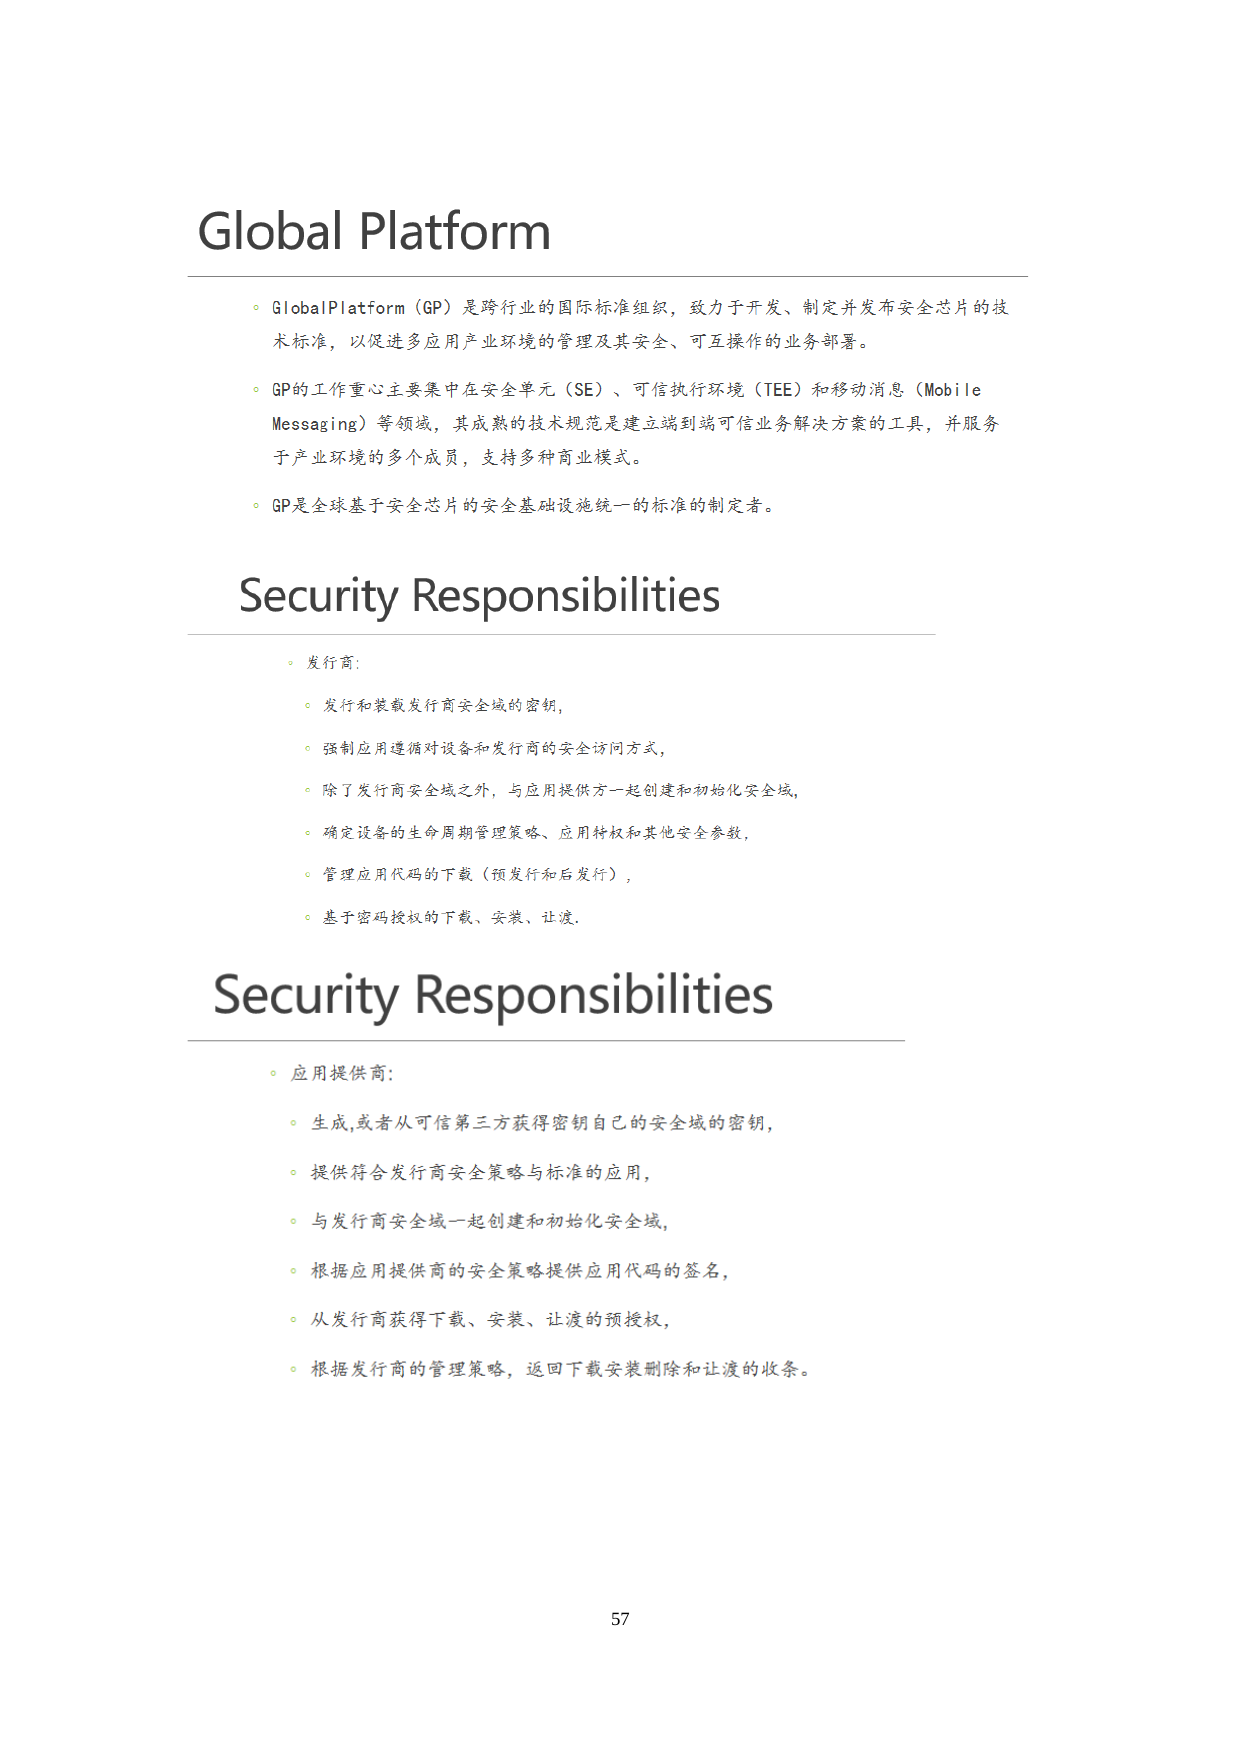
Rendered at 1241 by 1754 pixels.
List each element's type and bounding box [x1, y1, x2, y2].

picture [187, 553, 936, 941]
picture [187, 176, 1029, 538]
picture [187, 946, 905, 1393]
